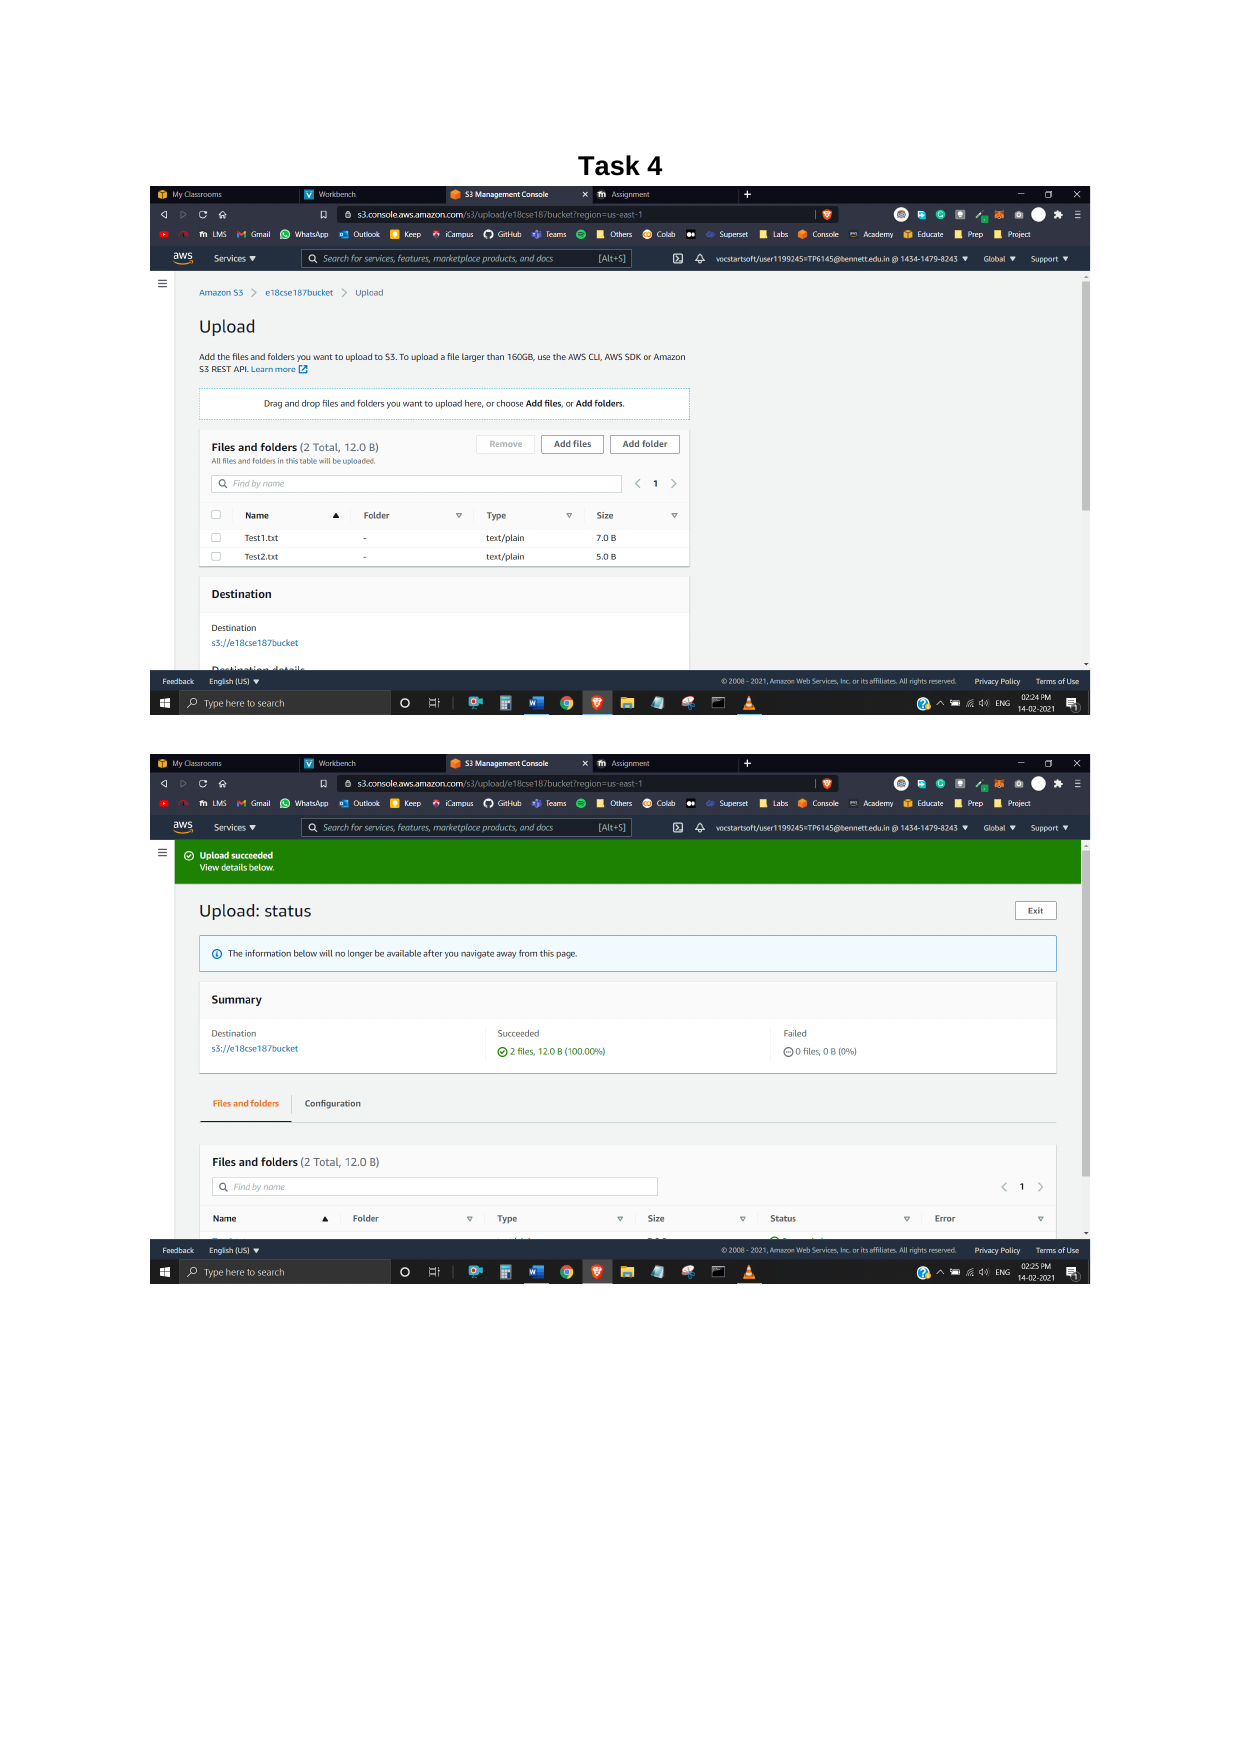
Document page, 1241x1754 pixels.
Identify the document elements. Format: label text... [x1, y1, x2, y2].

picture [150, 186, 1091, 715]
text Task 4 [150, 150, 1090, 181]
picture [150, 754, 1091, 1284]
